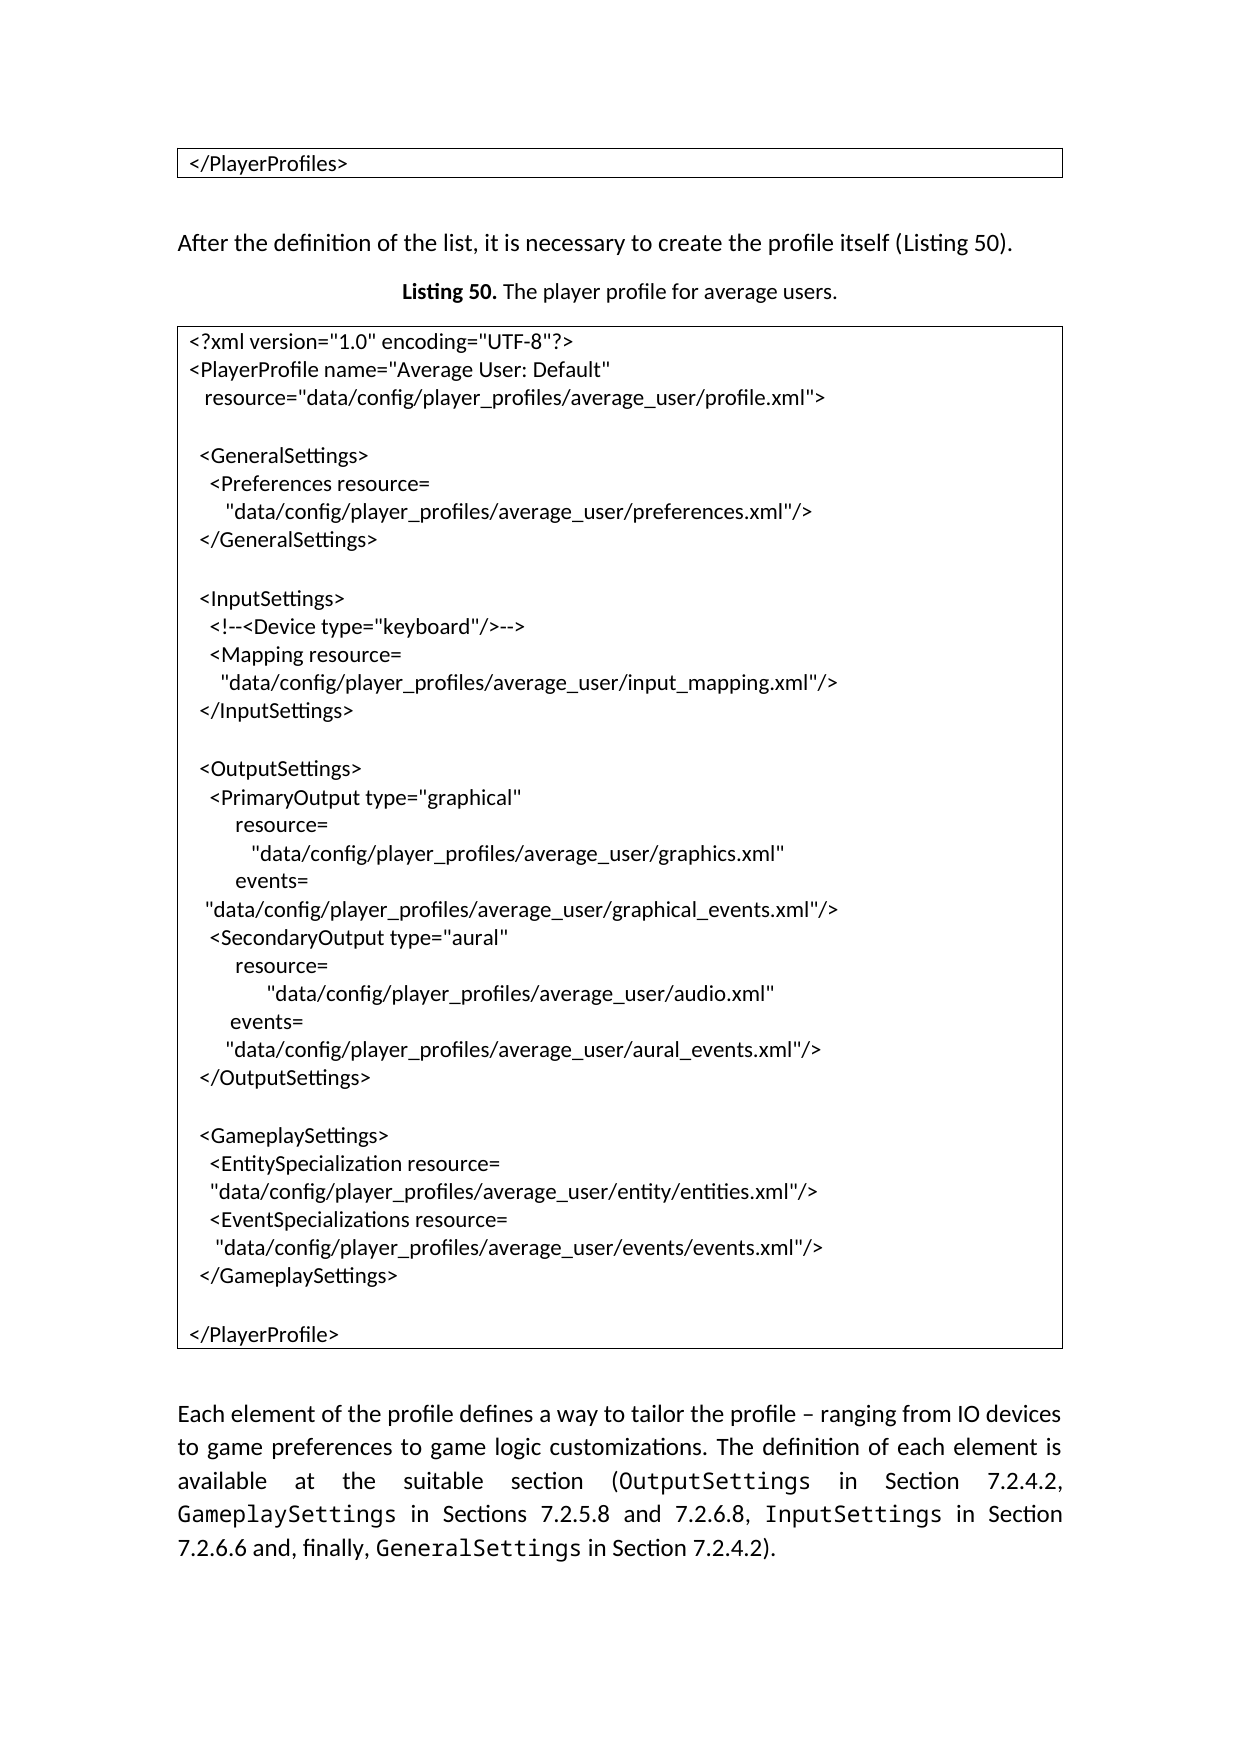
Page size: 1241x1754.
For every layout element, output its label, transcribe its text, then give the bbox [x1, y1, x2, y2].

table_header <?xml version="1.0" encoding="UTF-8"?> <PlayerProfile name="Average User: Default" resource="data/config/player_profiles/average_user/profile.xml"> <GeneralSettings> <Preferences resource= "data/config/player_profiles/average_user/preferences.xml"/> </GeneralSettings> <InputSettings> <!--<Device type="keyboard"/>--> <Mapping resource= "data/config/player_profiles/average_user/input_mapping.xml"/> </InputSettings> <OutputSettings> <PrimaryOutput type="graphical" resource= "data/config/player_profiles/average_user/graphics.xml" events= "data/config/player_profiles/average_user/graphical_events.xml"/> <SecondaryOutput type="aural" resource= "data/config/player_profiles/average_user/audio.xml" events= "data/config/player_profiles/average_user/aural_events.xml"/> </OutputSettings> <GameplaySettings> <EntitySpecialization resource= "data/config/player_profiles/average_user/entity/entities.xml"/> <EventSpecializations resource= "data/config/player_profiles/average_user/events/events.xml"/> </GameplaySettings> </PlayerProfile> [178, 327, 1062, 1348]
text After the definition of the list, it is necessary to create the profile itself (Listing 50). [177, 227, 1063, 258]
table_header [178, 149, 1062, 177]
text Listing 50. The player profile for average users. [177, 277, 1063, 305]
text Each element of the profile defines a way to tailor the profile – ranging from IO devices to game preferences to game logic customizations. The definition of each element is available at the suitable section (OutputSettings in Section 7.2.4.2, GameplaySettings in Sections 7.2.5.8 and 7.2.6.8, InputSettings in Section 7.2.6.6 and, finally, GeneralSettings in Section 7.2.4.2). [177, 1399, 1063, 1563]
